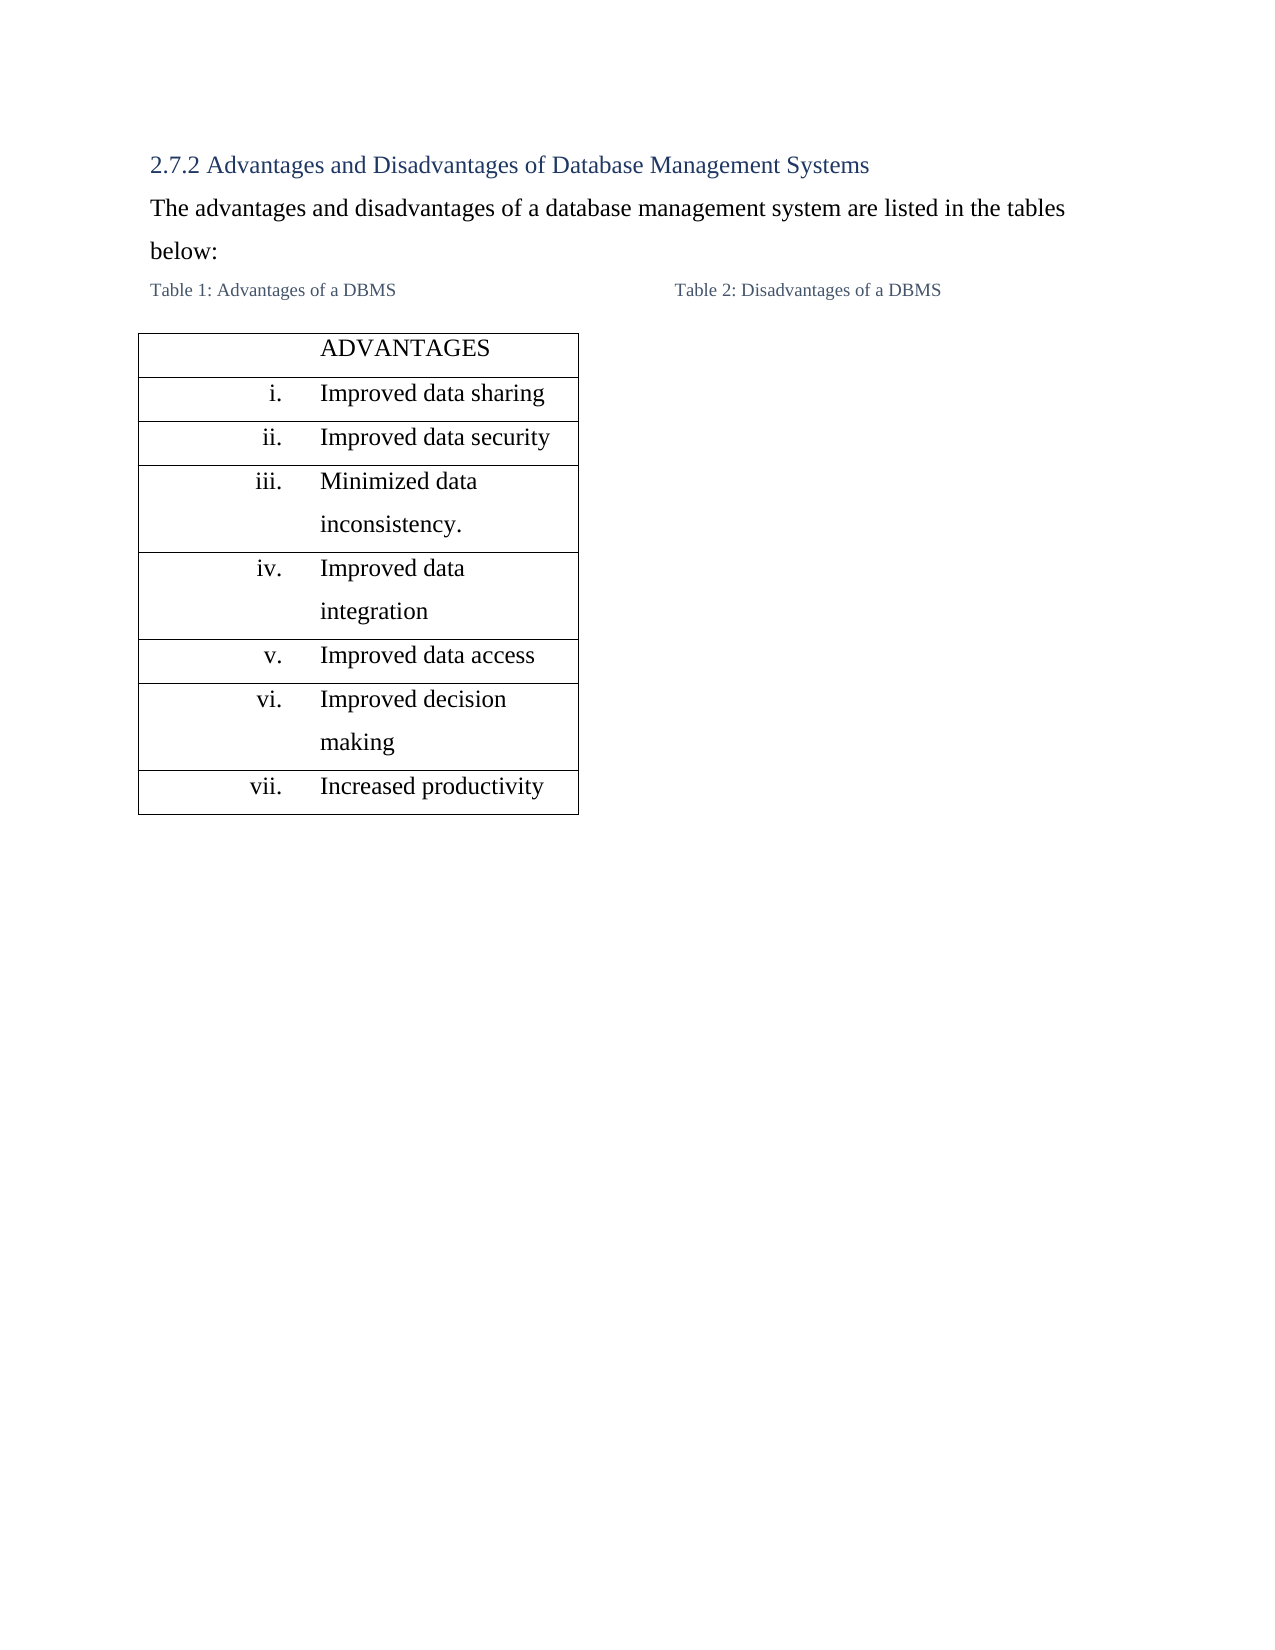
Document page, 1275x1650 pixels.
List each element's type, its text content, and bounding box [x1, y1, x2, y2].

table_cell Improved data security [139, 422, 578, 465]
table_cell Improved data integration [139, 553, 578, 639]
table_cell Increased productivity [139, 771, 578, 814]
table_cell Improved decision making [139, 684, 578, 770]
table_cell Improved data sharing [139, 378, 578, 421]
table_cell Minimized data inconsistency. [139, 466, 578, 552]
list The advantages and disadvantages of a database management system are listed in the tables below: [150, 193, 1125, 265]
table_cell Improved data access [139, 640, 578, 683]
text Table 1: Advantages of a DBMS [150, 279, 601, 301]
subtitle 2.7.2 Advantages and Disadvantages of Database Management Systems [150, 150, 1125, 179]
text Table 2: Disadvantages of a DBMS [674, 279, 1125, 301]
table_header ADVANTAGES [139, 334, 578, 377]
